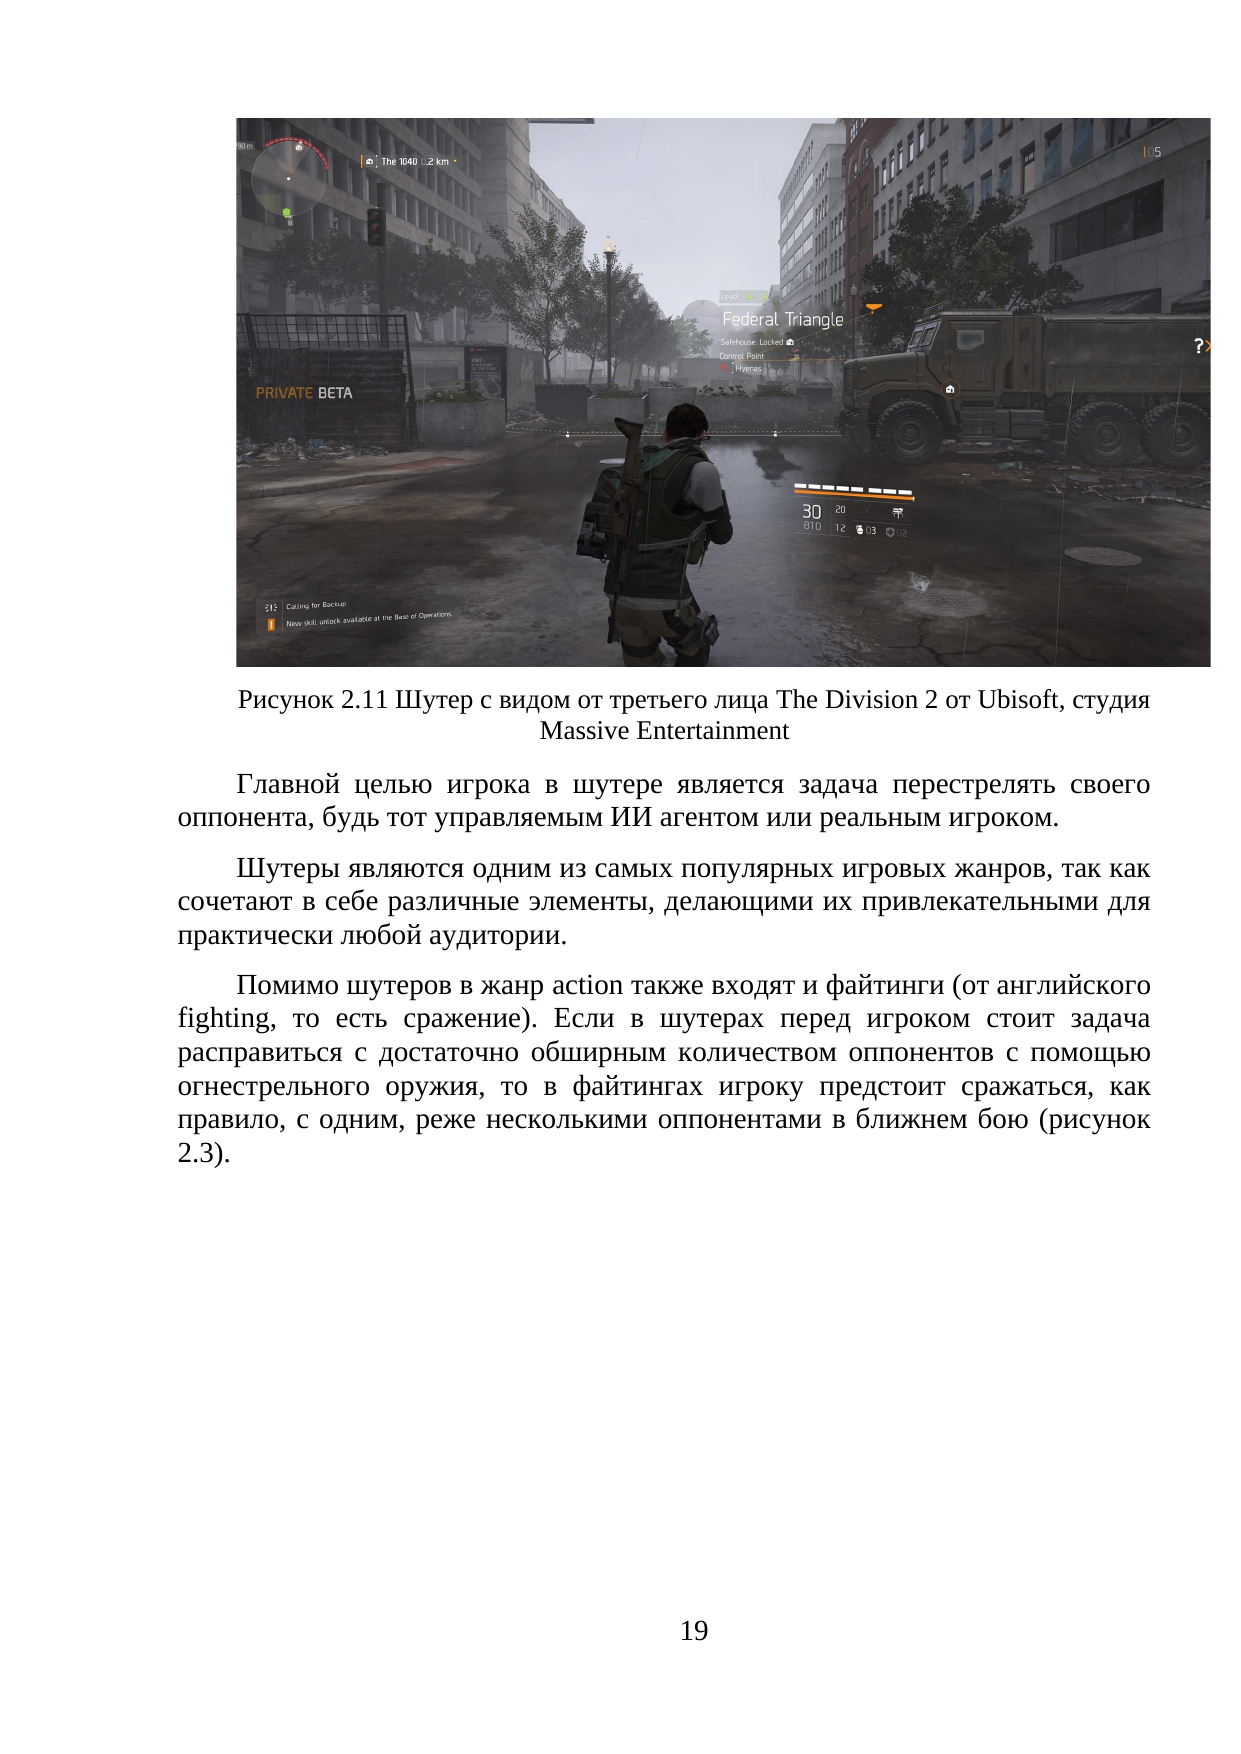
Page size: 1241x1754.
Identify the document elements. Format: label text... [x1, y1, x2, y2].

picture [236, 118, 1211, 667]
text Главной целью игрока в шутере является задача перестрелять своего оппонента, будь тот управляемым ИИ агентом или реальным игроком. [177, 766, 1152, 833]
text Помимо шутеров в жанр action также входят и файтинги (от английского fighting, то есть сражение). Если в шутерах перед игроком стоит задача расправиться с достаточно обширным количеством оппонентов с помощью огнестрельного оружия, то в файтингах игроку предстоит сражаться, как правило, с одним, реже несколькими оппонентами в ближнем бою (рисунок 2.3). [177, 967, 1152, 1168]
text Рисунок . Шутер с видом от третьего лица The Division 2 от Ubisoft, студия Massive Entertainment [177, 683, 1152, 745]
text Шутеры являются одним из самых популярных игровых жанров, так как сочетают в себе различные элементы, делающими их привлекательными для практически любой аудитории. [177, 850, 1152, 950]
